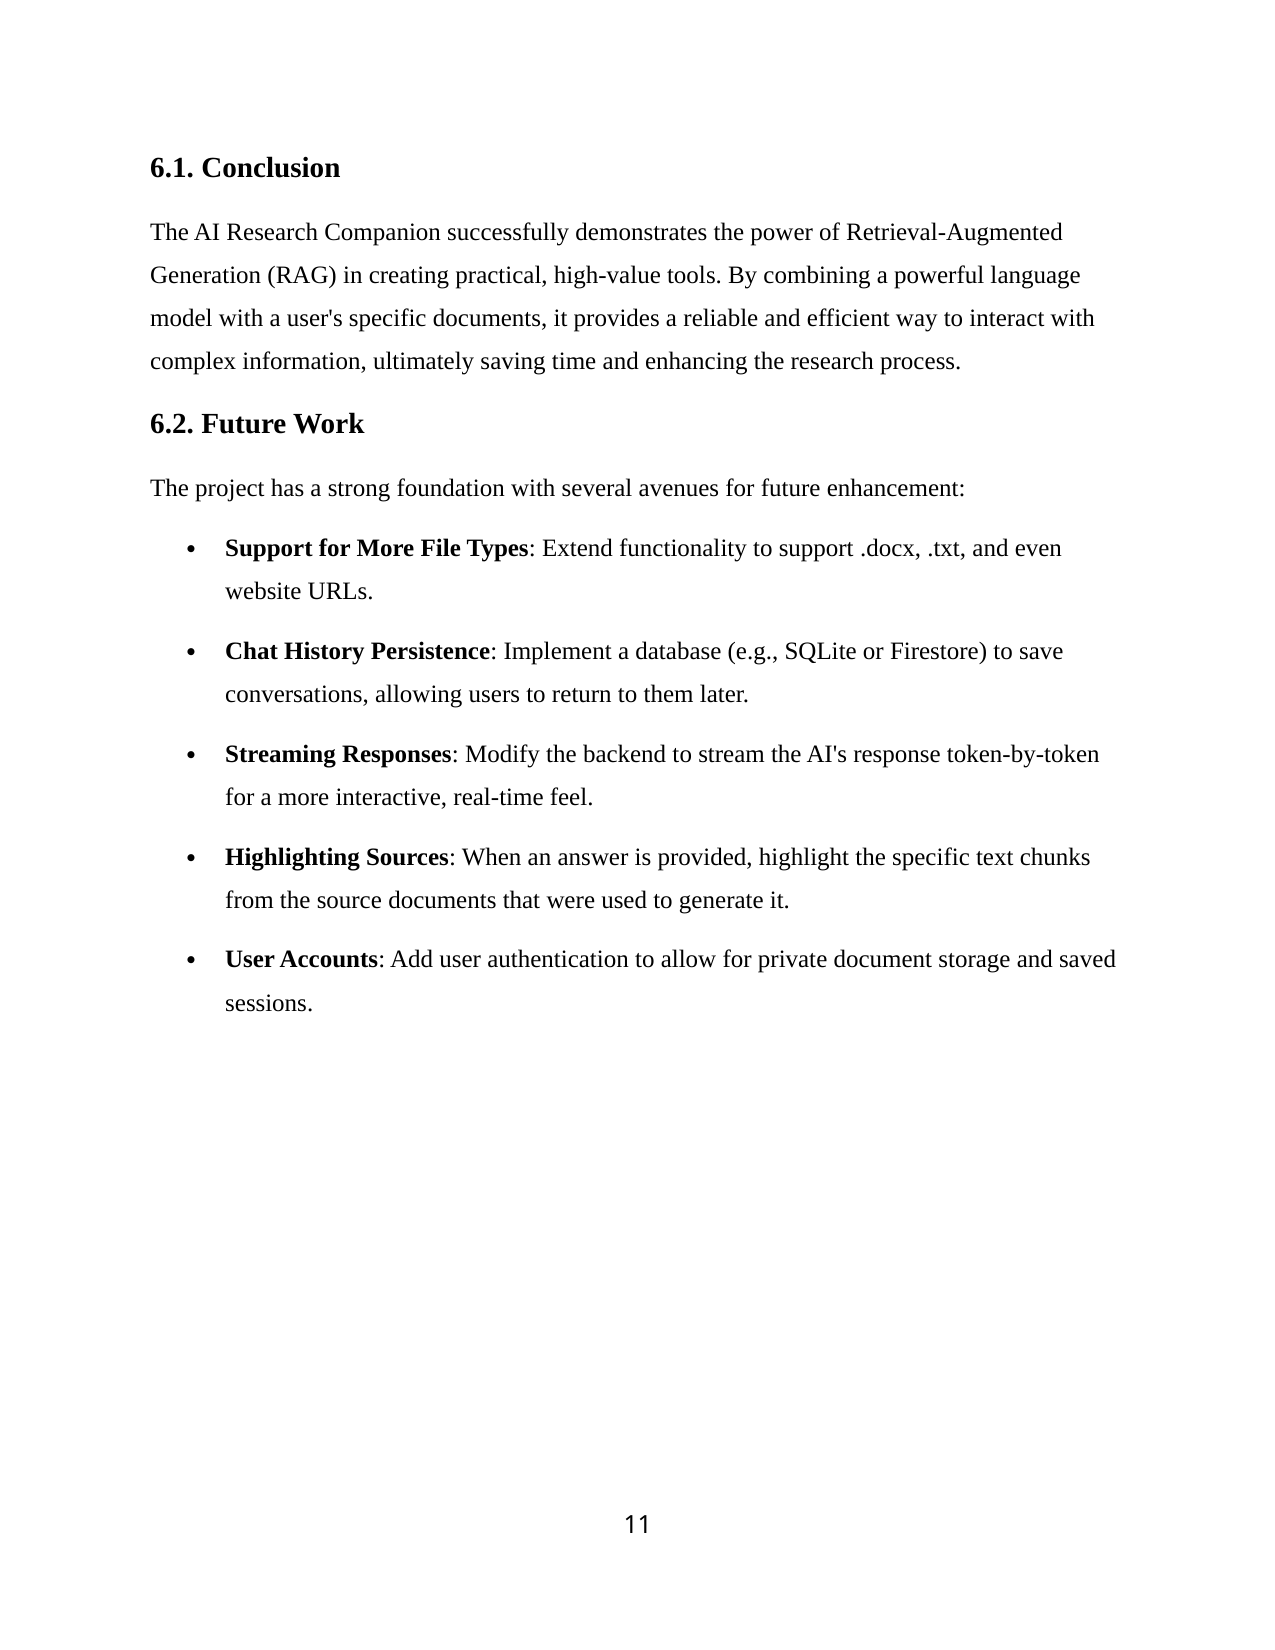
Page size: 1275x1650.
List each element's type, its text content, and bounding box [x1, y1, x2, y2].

list Chat History Persistence: Implement a database (e.g., SQLite or Firestore) to save conversations, allowing users to return to them later. [187, 636, 1125, 708]
text 6.2. Future Work [150, 406, 1125, 440]
list Highlighting Sources: When an answer is provided, highlight the specific text chunks from the source documents that were used to generate it. [187, 842, 1125, 913]
list Streaming Responses: Modify the backend to stream the AI's response token-by-token for a more interactive, real-time feel. [187, 739, 1125, 811]
list Support for More File Types: Extend functionality to support .docx, .txt, and even website URLs. [187, 533, 1125, 605]
text The AI Research Companion successfully demonstrates the power of Retrieval-Augmented Generation (RAG) in creating practical, high-value tools. By combining a powerful language model with a user's specific documents, it provides a reliable and efficient way to interact with complex information, ultimately saving time and enhancing the research process. [150, 217, 1125, 375]
text 6.1. Conclusion [150, 150, 1125, 183]
list User Accounts: Add user authentication to allow for private document storage and saved sessions. [187, 944, 1125, 1016]
text The project has a strong foundation with several avenues for future enhancement: [150, 473, 1125, 502]
